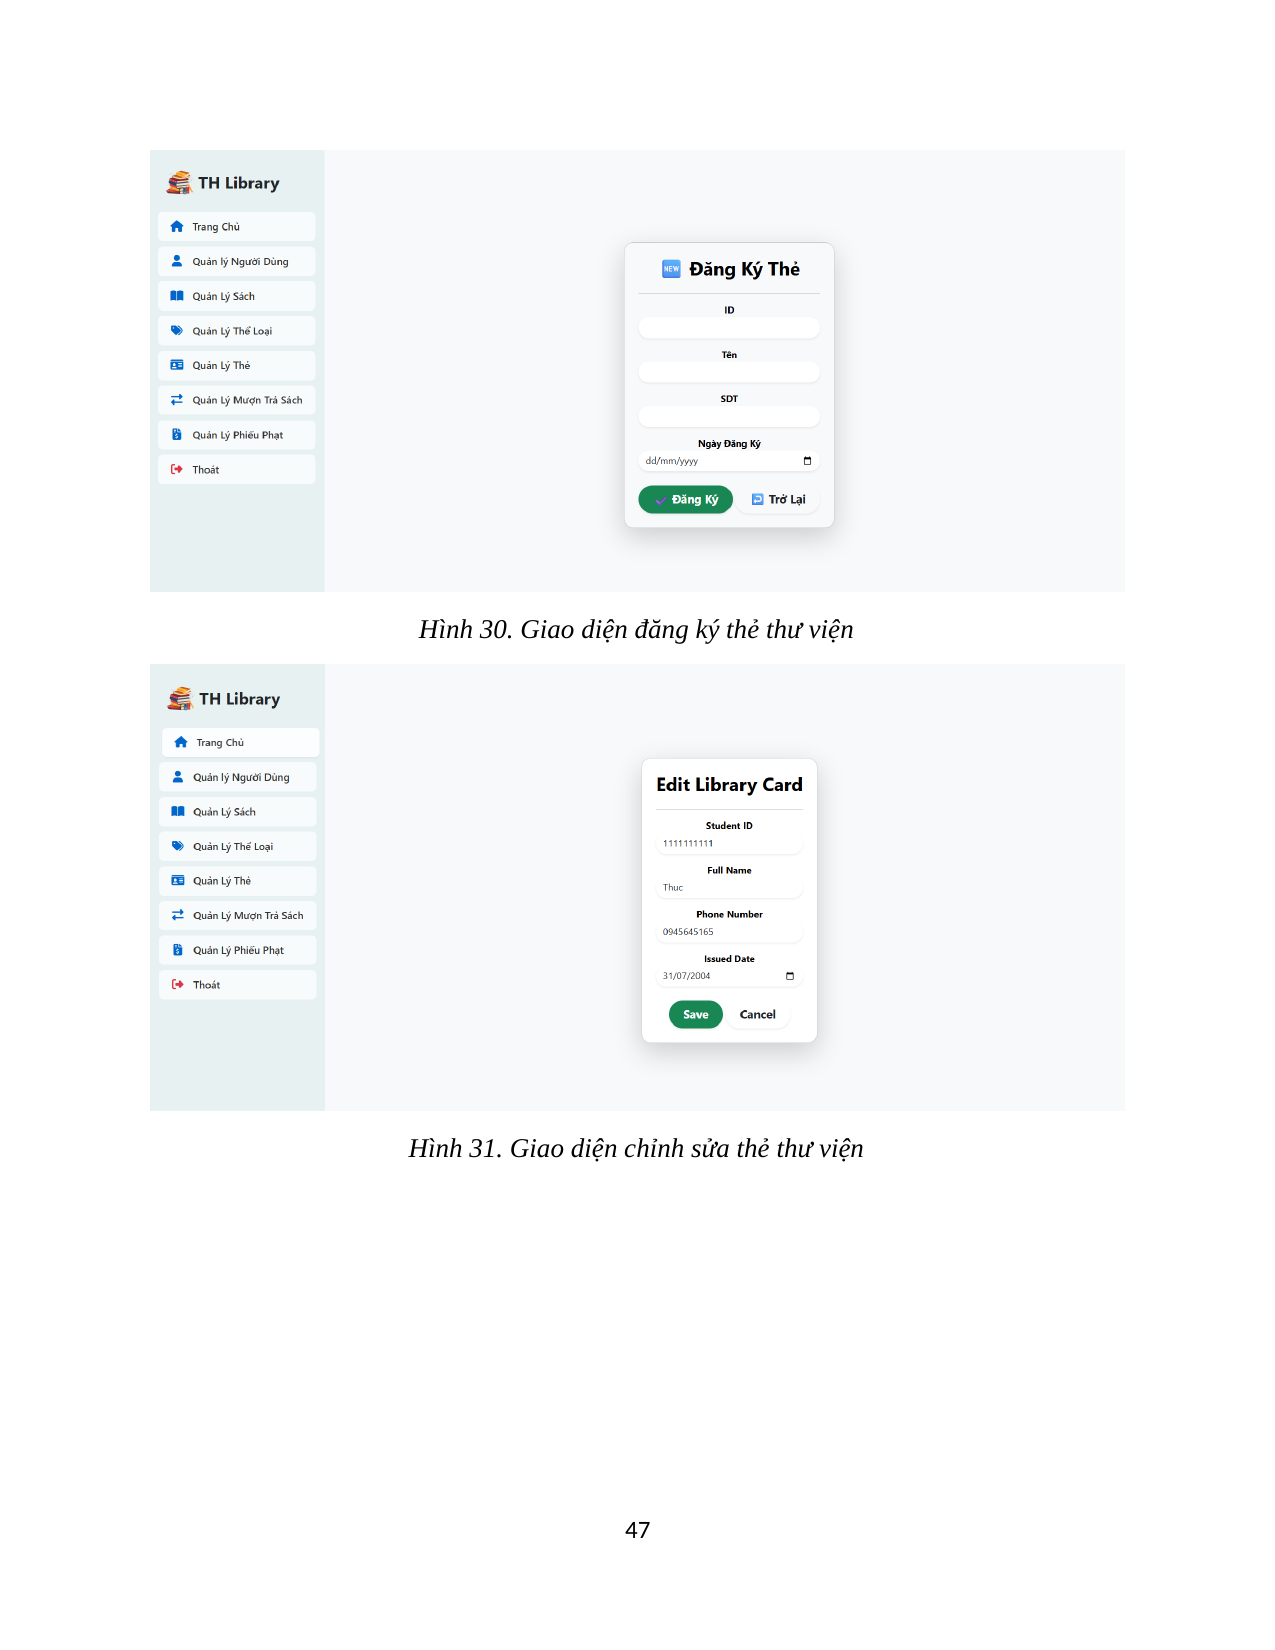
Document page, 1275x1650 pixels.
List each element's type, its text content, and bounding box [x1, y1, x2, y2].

text Hình 31. Giao diện chỉnh sửa thẻ thư viện [150, 1132, 1125, 1163]
picture [150, 150, 1125, 592]
text Hình 30. Giao diện đăng ký thẻ thư viện [150, 613, 1125, 644]
picture [150, 664, 1125, 1111]
